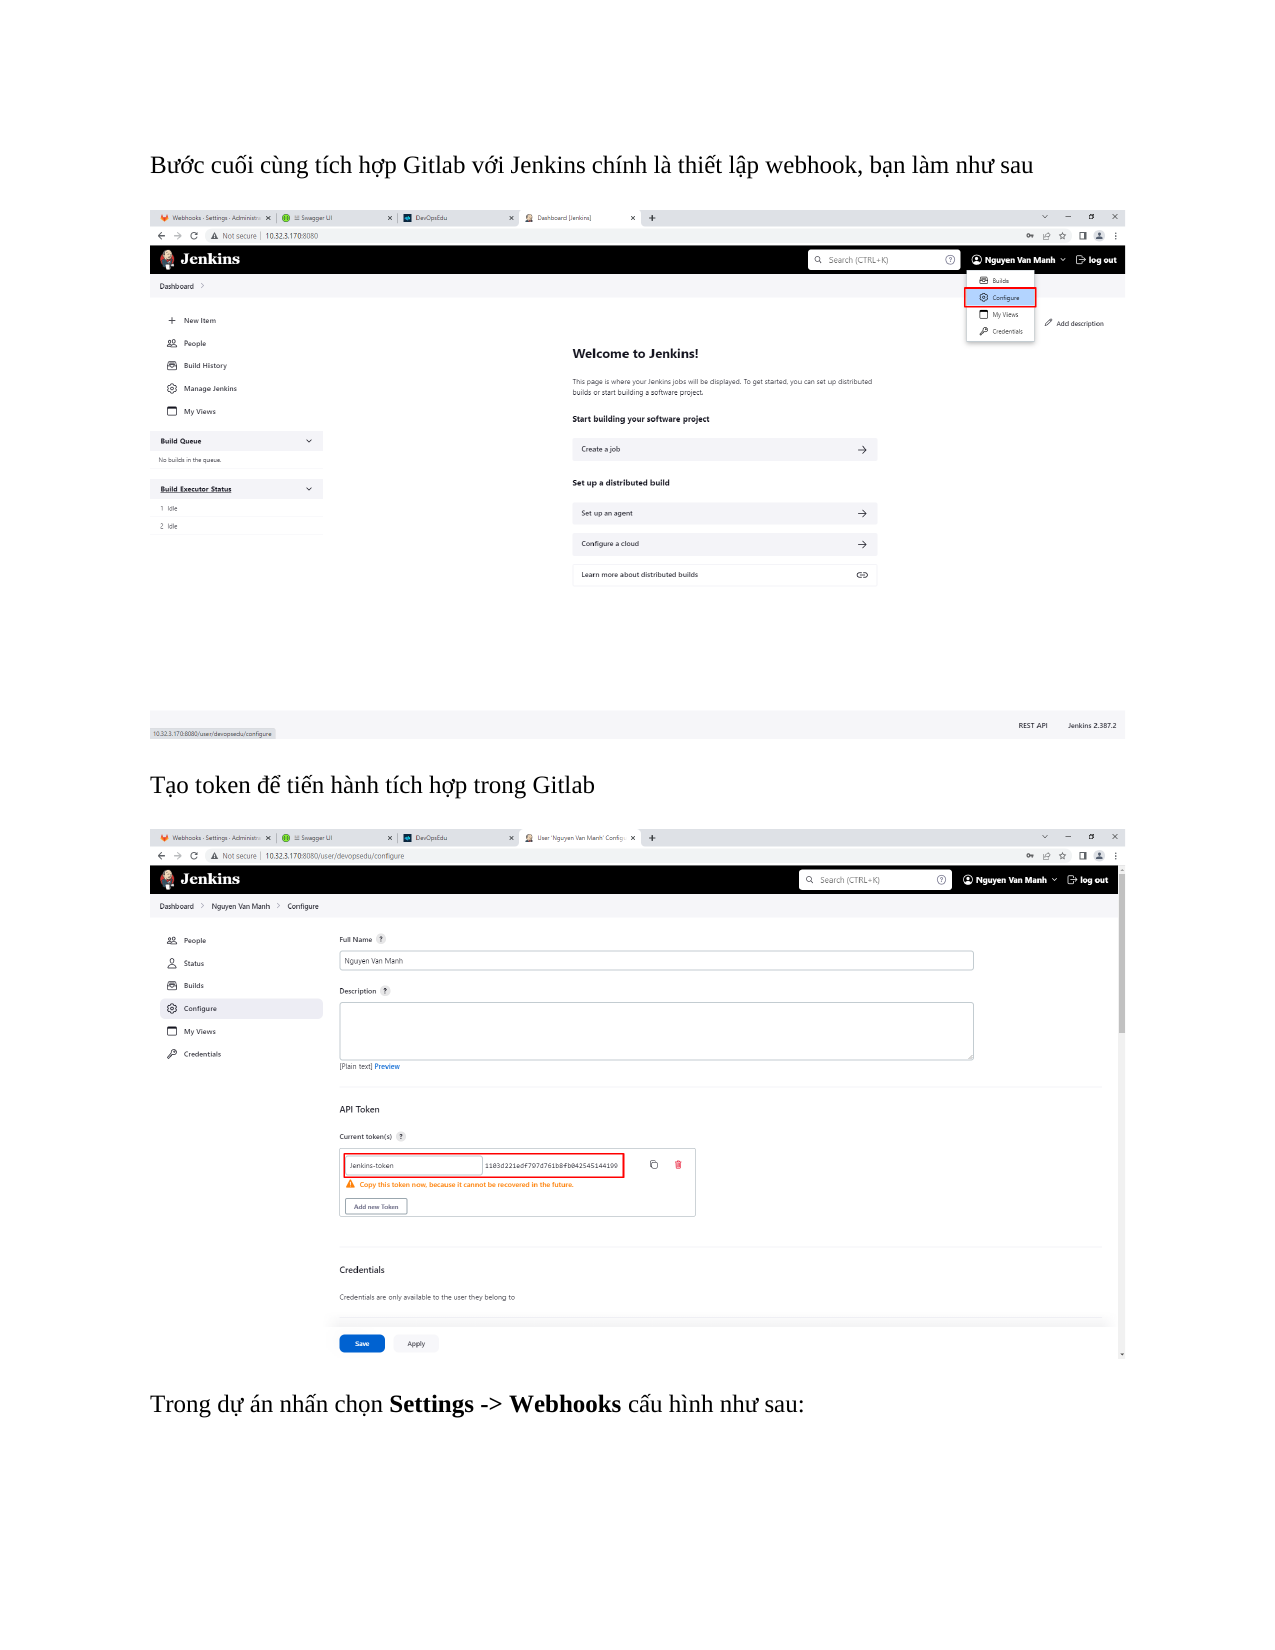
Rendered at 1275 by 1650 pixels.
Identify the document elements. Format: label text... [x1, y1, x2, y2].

picture [150, 829, 1125, 1359]
text Tạo token để tiến hành tích hợp trong Gitlab [150, 770, 1125, 798]
picture [150, 210, 1125, 739]
text Trong dự án nhấn chọn Settings -> Webhooks cấu hình như sau: [150, 1389, 1125, 1418]
text Bước cuối cùng tích hợp Gitlab với Jenkins chính là thiết lập webhook, bạn làm như sau [150, 150, 1125, 179]
